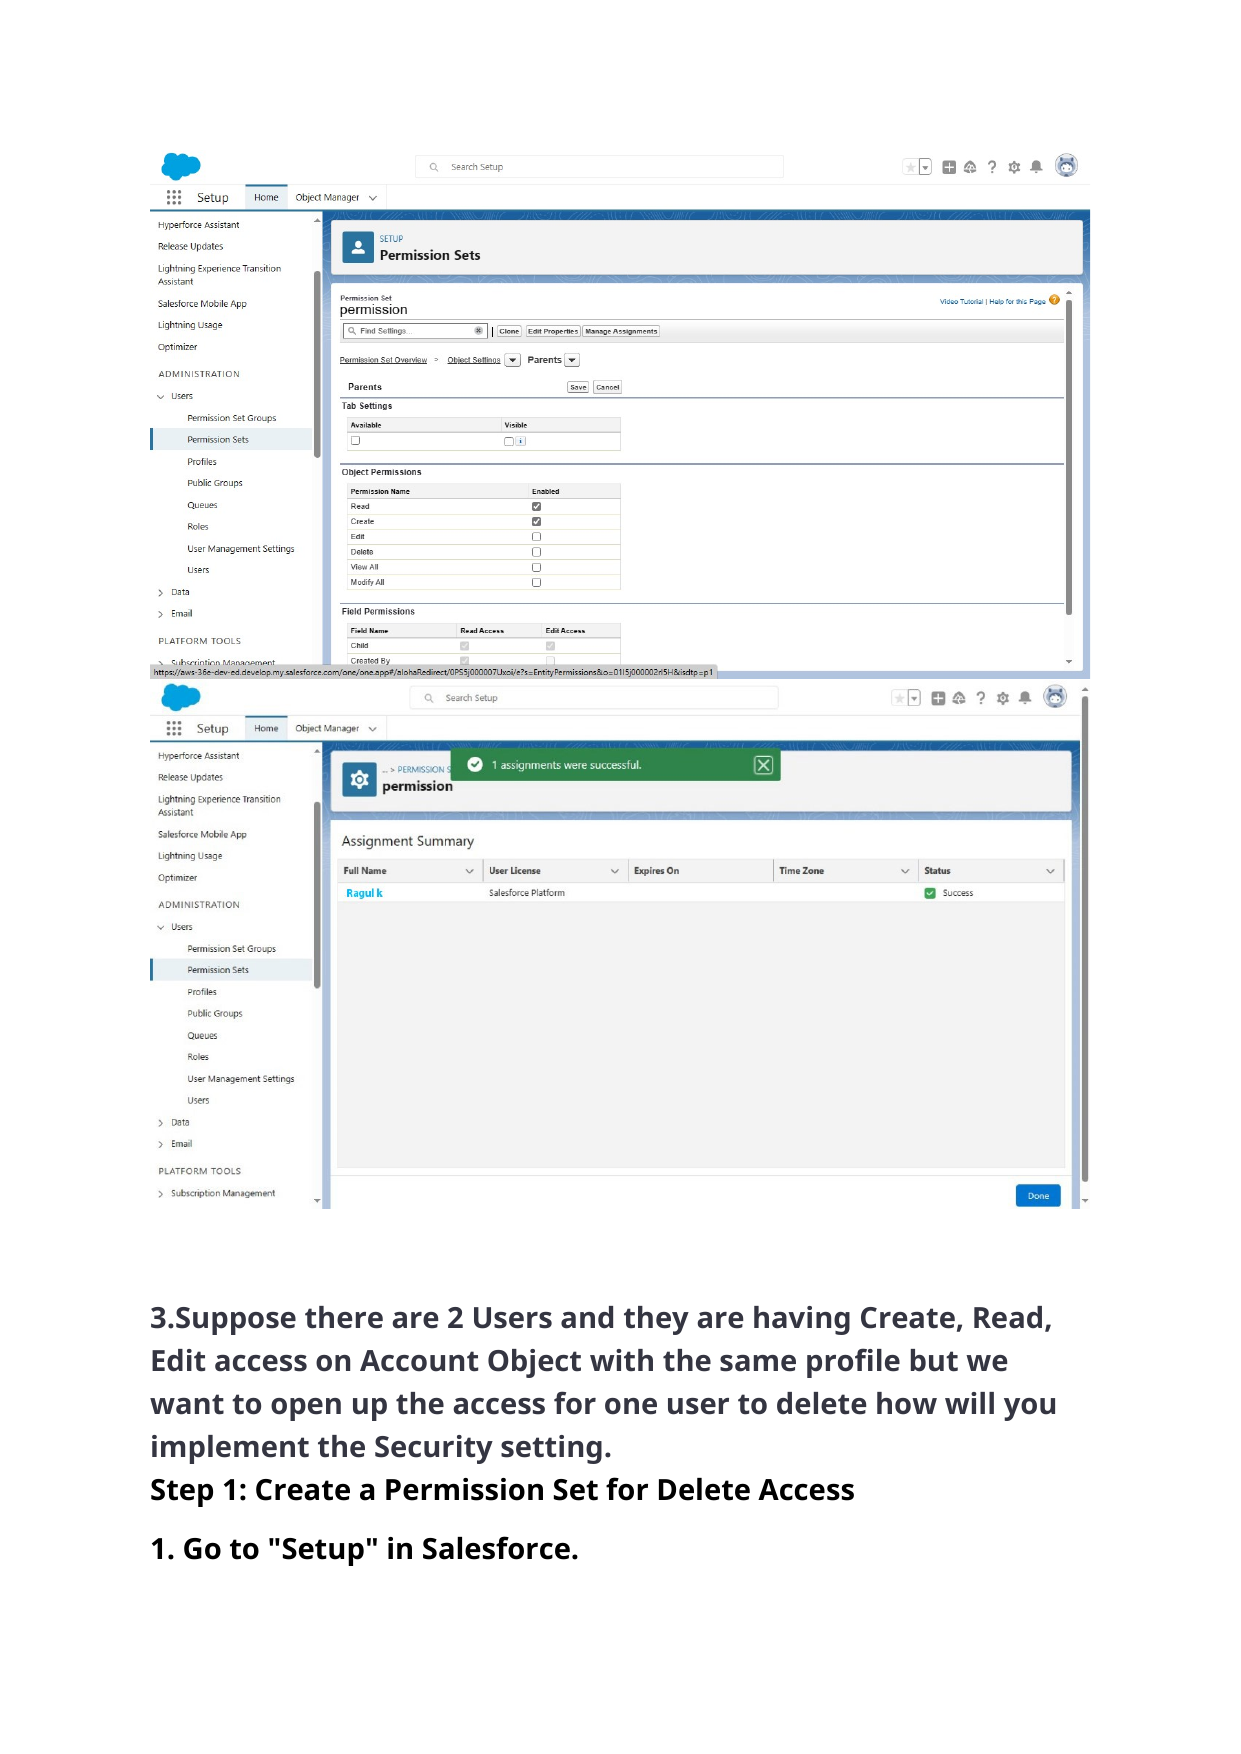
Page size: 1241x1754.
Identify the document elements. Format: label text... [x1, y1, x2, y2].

picture [150, 680, 1090, 1209]
text 3.Suppose there are 2 Users and they are having Create, Read, Edit access on Account Object with the same profile but we want to open up the access for one user to delete how will you implement the Security setting. Step 1: Create a Permission Set for Delete Access [150, 1209, 1090, 1509]
text 1. Go to "Setup" in Salesforce. [150, 1528, 1090, 1568]
picture [150, 150, 1091, 679]
